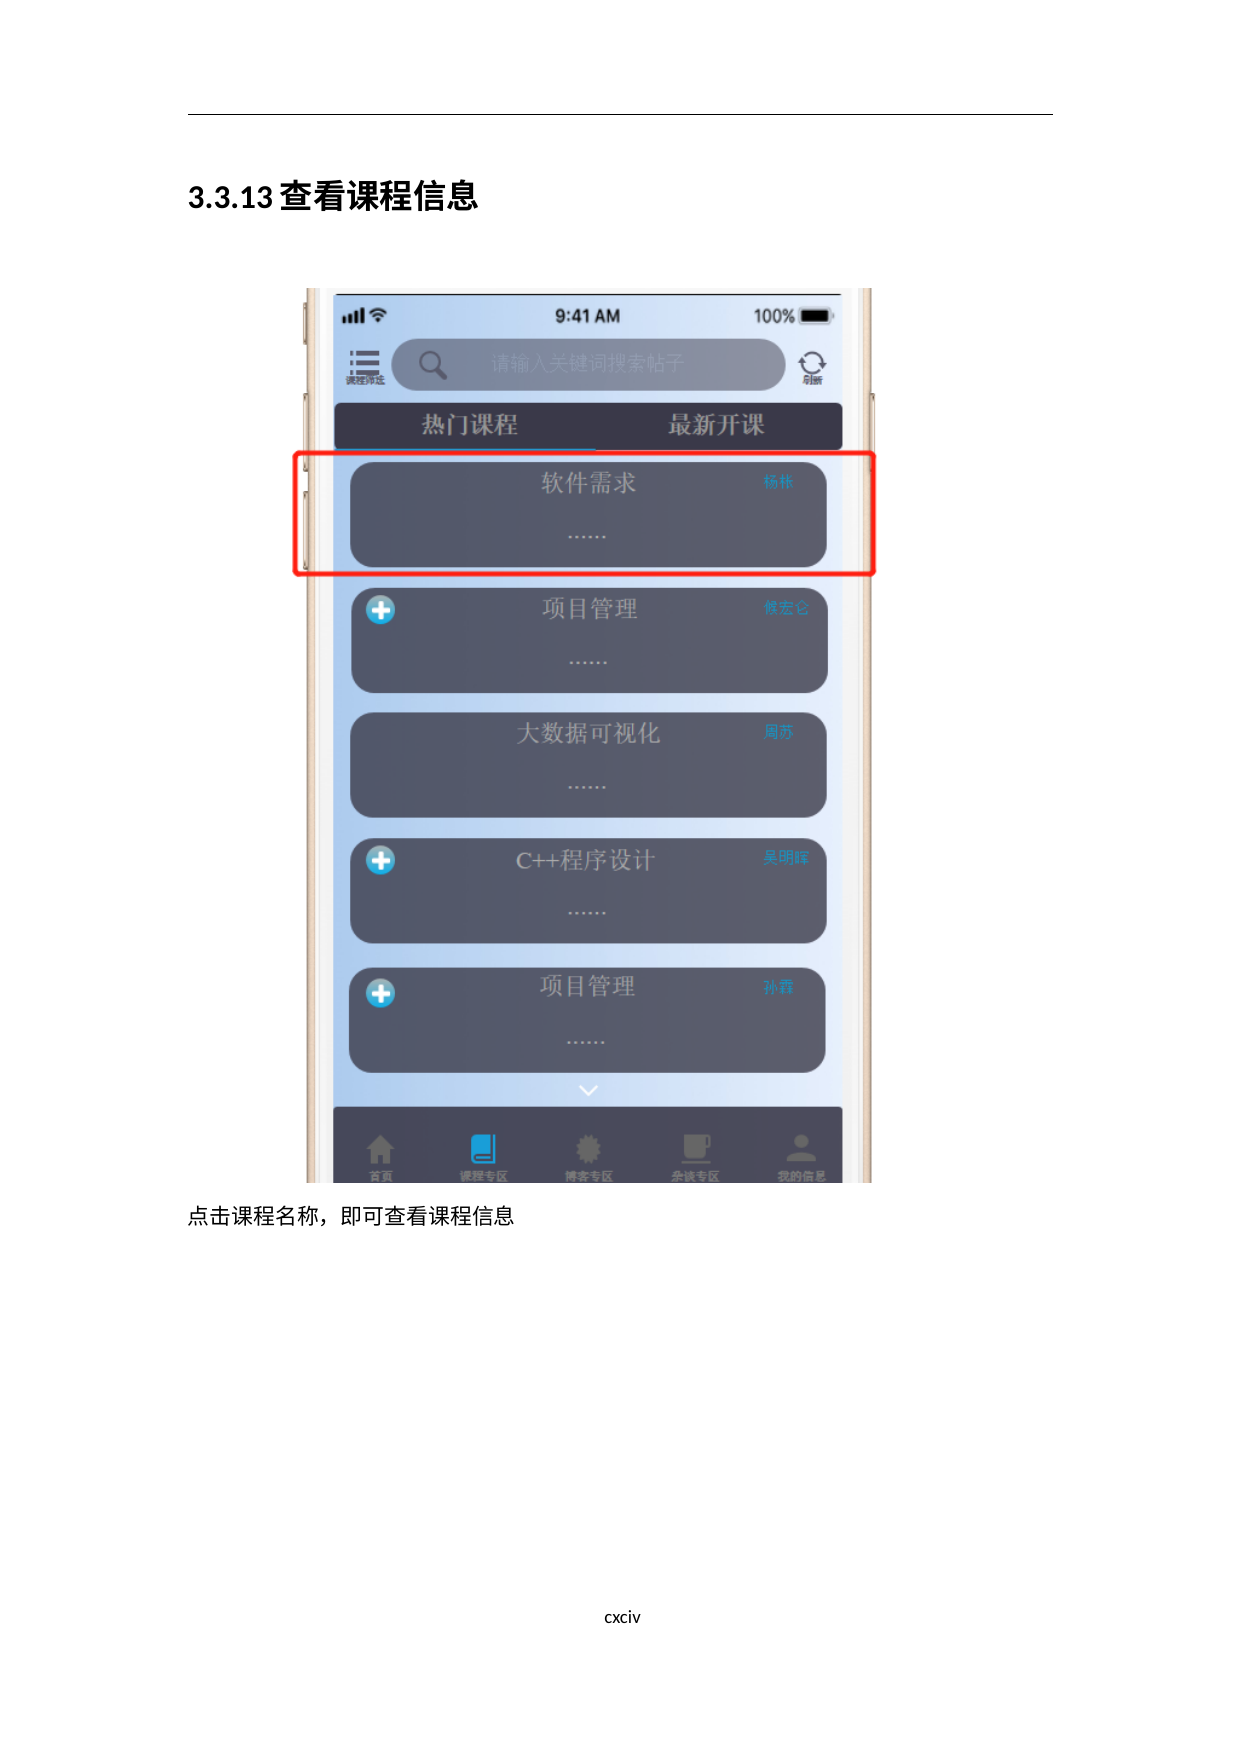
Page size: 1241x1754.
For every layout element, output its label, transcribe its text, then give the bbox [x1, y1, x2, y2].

subtitle 3.3.13查看课程信息 [187, 162, 1053, 227]
text 点击课程名称，即可查看课程信息 [187, 1199, 1053, 1231]
picture [187, 288, 1053, 1183]
